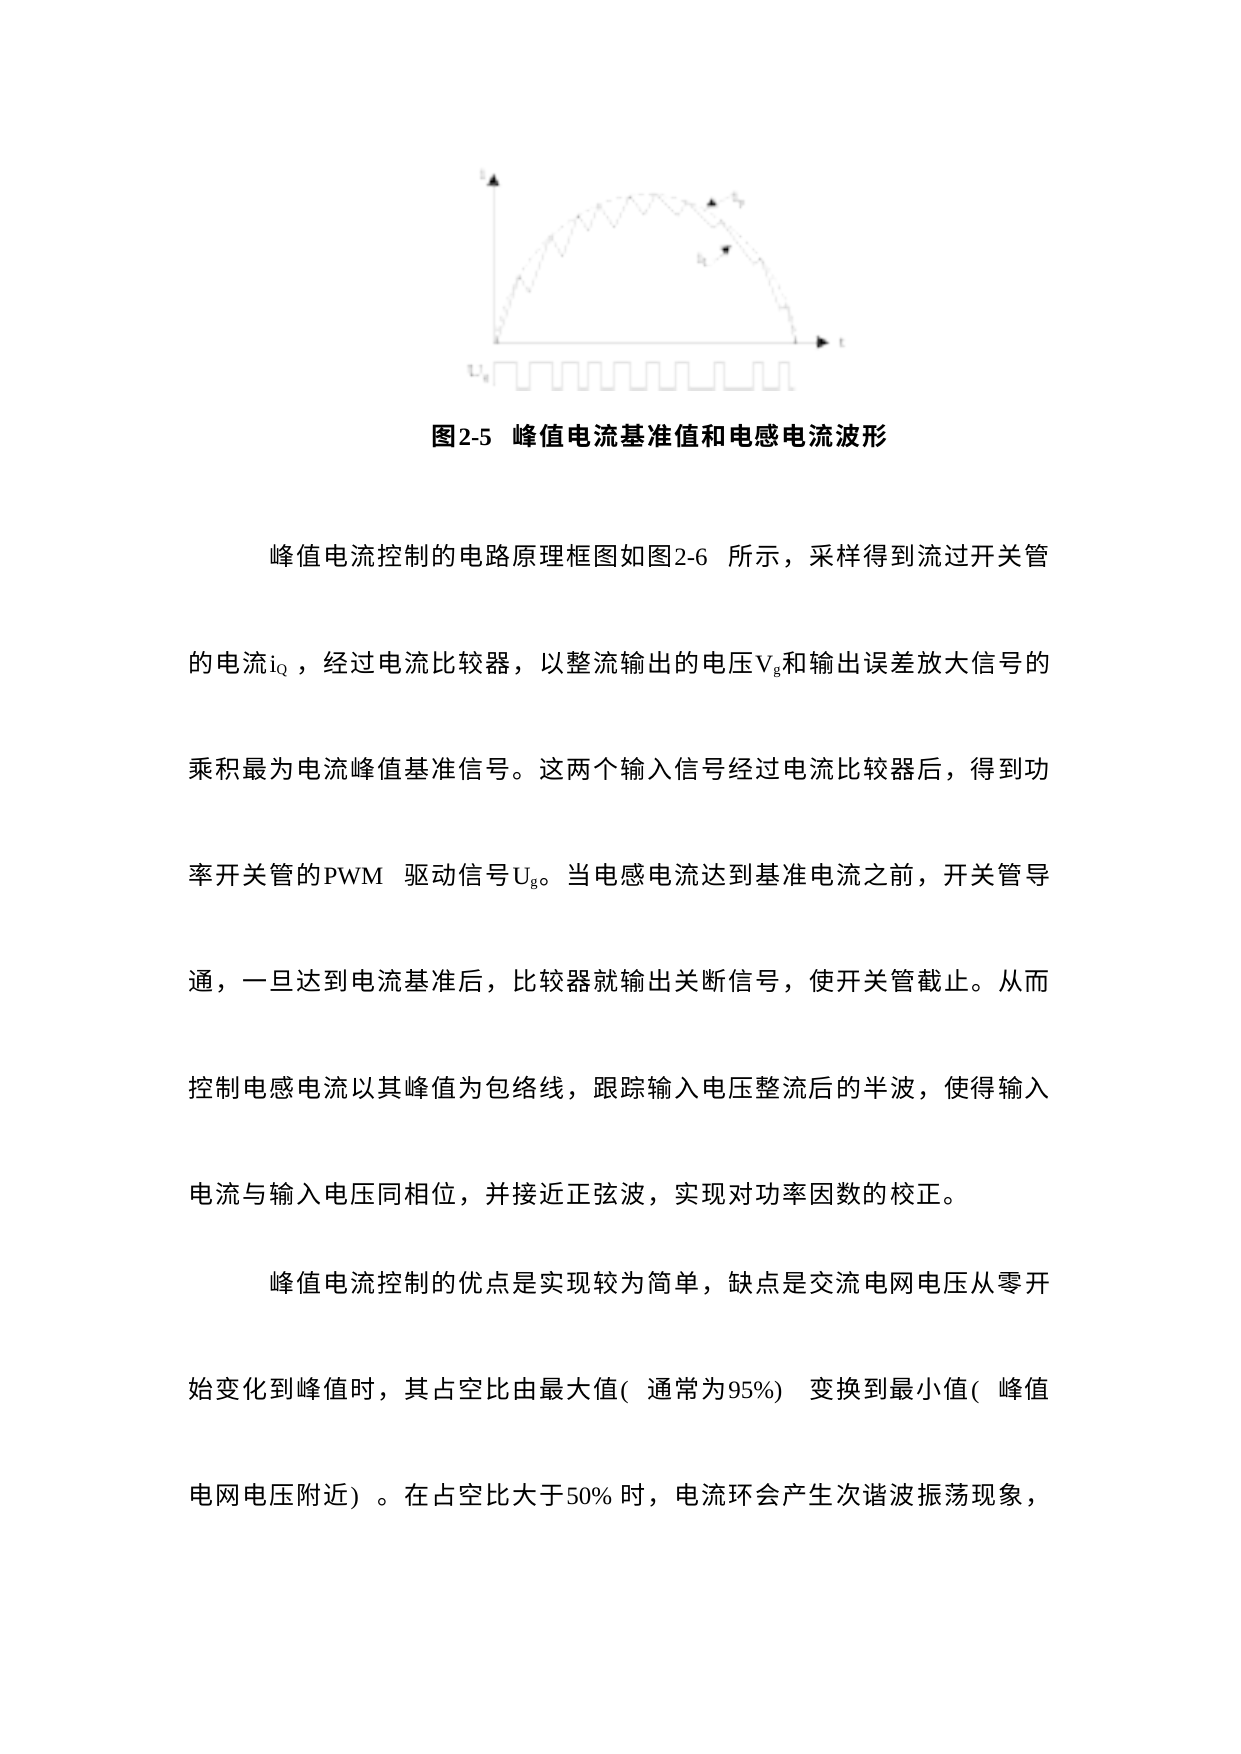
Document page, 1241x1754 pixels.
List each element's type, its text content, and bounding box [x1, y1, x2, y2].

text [188, 1246, 1052, 1529]
text 图2-5 峰值电流基准值和电感电流波形 [188, 399, 1052, 470]
text 峰值电流控制的电路原理框图如图2-6所示，采样得到流过开关管的电流iQ，经过电流比较器，以整流输出的电压Vg和输出误差放大信号的乘积最为电流峰值基准信号。这两个输入信号经过电流比较器后，得到功率开关管的PWM驱动信号Ug。当电感电流达到基准电流之前，开关管导通，一旦达到电流基准后，比较器就输出关断信号，使开关管截止。从而控制电感电流以其峰值为包络线，跟踪输入电压整流后的半波，使得输入电流与输入电压同相位，并接近正弦波，实现对功率因数的校正。 [188, 519, 1052, 1228]
